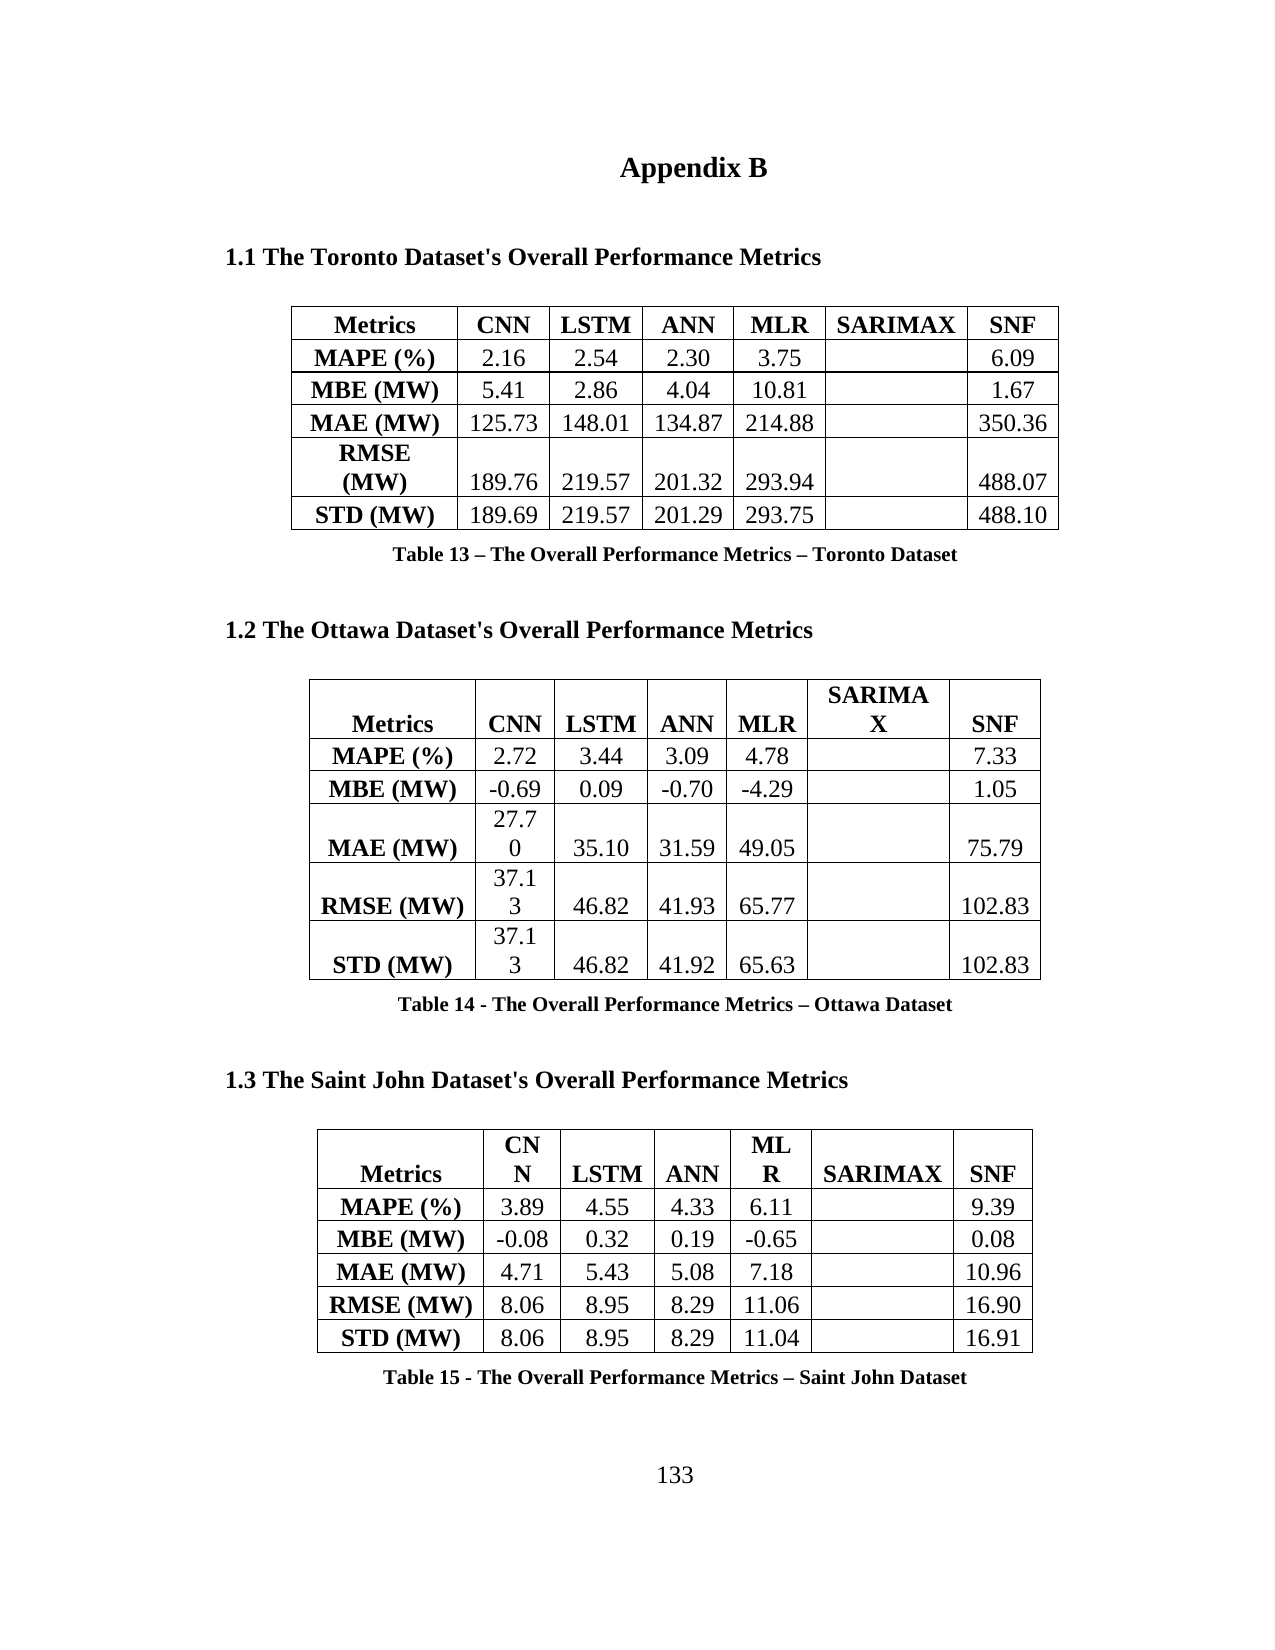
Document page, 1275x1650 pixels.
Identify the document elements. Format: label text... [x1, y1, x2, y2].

table_cell 11.04 [731, 1320, 811, 1352]
table_cell 102.83 [950, 921, 1040, 979]
table_cell 16.90 [954, 1287, 1032, 1319]
table_cell [826, 340, 967, 371]
table_header MLR [731, 1130, 811, 1188]
table_cell [808, 804, 949, 862]
table_cell 134.87 [643, 405, 733, 437]
table_header SARIMAX [826, 307, 967, 339]
table_cell MAE (MW) [292, 405, 457, 437]
table_cell 0.09 [555, 771, 647, 803]
table_cell 37.13 [476, 921, 554, 979]
table_cell [826, 405, 967, 437]
table_cell [812, 1221, 953, 1253]
table_cell 189.69 [458, 497, 549, 528]
table_cell MAPE (%) [318, 1189, 483, 1220]
table_cell 6.11 [731, 1189, 811, 1220]
table_cell 31.59 [648, 804, 726, 862]
table_cell 1.67 [968, 373, 1058, 404]
table_cell STD (MW) [318, 1320, 483, 1352]
table_header ANN [643, 307, 733, 339]
subtitle 1.1 The Toronto Dataset's Overall Performance Metrics [225, 242, 1125, 271]
subtitle 1.2 The Ottawa Dataset's Overall Performance Metrics [225, 615, 1125, 644]
table_cell 2.30 [643, 340, 733, 371]
table_cell 11.06 [731, 1287, 811, 1319]
table_cell 488.07 [968, 438, 1058, 496]
table_cell [808, 771, 949, 803]
subtitle 1.3 The Saint John Dataset's Overall Performance Metrics [225, 1065, 1125, 1094]
table_cell 75.79 [950, 804, 1040, 862]
table_header CNN [458, 307, 549, 339]
table_cell 7.18 [731, 1254, 811, 1286]
table_cell 4.78 [727, 739, 807, 770]
table_cell 4.33 [655, 1189, 730, 1220]
table_cell 3.44 [555, 739, 647, 770]
table_cell -0.70 [648, 771, 726, 803]
table_cell 189.76 [458, 438, 549, 496]
table_header CNN [476, 680, 554, 737]
table_cell 37.13 [476, 863, 554, 920]
table_header SNF [968, 307, 1058, 339]
table_cell 27.70 [476, 804, 554, 862]
table_cell 41.92 [648, 921, 726, 979]
table_cell 201.32 [643, 438, 733, 496]
table_cell 293.75 [734, 497, 825, 528]
table_cell 488.10 [968, 497, 1058, 528]
table_cell -0.08 [484, 1221, 560, 1253]
table_cell -0.69 [476, 771, 554, 803]
table_cell [812, 1189, 953, 1220]
table_cell 102.83 [950, 863, 1040, 920]
table_cell 8.95 [561, 1287, 654, 1319]
table_cell 3.75 [734, 340, 825, 371]
table_cell 214.88 [734, 405, 825, 437]
table_cell -0.65 [731, 1221, 811, 1253]
table_cell 8.29 [655, 1320, 730, 1352]
table_cell 2.86 [550, 373, 642, 404]
table_header SARIMAX [812, 1130, 953, 1188]
table_cell RMSE (MW) [310, 863, 475, 920]
table_cell 10.81 [734, 373, 825, 404]
table_cell 6.09 [968, 340, 1058, 371]
text Appendix B [262, 150, 1125, 183]
table_cell 8.06 [484, 1320, 560, 1352]
table_cell 10.96 [954, 1254, 1032, 1286]
table_cell STD (MW) [292, 497, 457, 528]
table_cell STD (MW) [310, 921, 475, 979]
table_header MLR [734, 307, 825, 339]
table_cell [808, 921, 949, 979]
table_cell 2.72 [476, 739, 554, 770]
table_cell [826, 497, 967, 528]
table_header LSTM [555, 680, 647, 737]
table_cell [812, 1287, 953, 1319]
table_header ANN [648, 680, 726, 737]
table_cell 49.05 [727, 804, 807, 862]
table_cell 219.57 [550, 438, 642, 496]
table_cell [812, 1254, 953, 1286]
table_cell MBE (MW) [318, 1221, 483, 1253]
table_header LSTM [550, 307, 642, 339]
table_cell 350.36 [968, 405, 1058, 437]
table_cell RMSE (MW) [318, 1287, 483, 1319]
table_cell MAE (MW) [310, 804, 475, 862]
table_cell 2.16 [458, 340, 549, 371]
table_cell 0.08 [954, 1221, 1032, 1253]
table_header SNF [954, 1130, 1032, 1188]
table_header ANN [655, 1130, 730, 1188]
table_cell 65.63 [727, 921, 807, 979]
table_cell 148.01 [550, 405, 642, 437]
table_cell 65.77 [727, 863, 807, 920]
table_cell 4.55 [561, 1189, 654, 1220]
table_cell 5.08 [655, 1254, 730, 1286]
table_cell MAPE (%) [310, 739, 475, 770]
table_cell 2.54 [550, 340, 642, 371]
table_cell 201.29 [643, 497, 733, 528]
table_cell 125.73 [458, 405, 549, 437]
table_cell [808, 739, 949, 770]
table_header Metrics [310, 680, 475, 737]
table_header SARIMAX [808, 680, 949, 737]
table_header SNF [950, 680, 1040, 737]
table_cell [812, 1320, 953, 1352]
table_cell 4.04 [643, 373, 733, 404]
table_cell 7.33 [950, 739, 1040, 770]
table_cell [808, 863, 949, 920]
table_cell 5.43 [561, 1254, 654, 1286]
table_cell 219.57 [550, 497, 642, 528]
table_header Metrics [292, 307, 457, 339]
table_cell 1.05 [950, 771, 1040, 803]
table_cell 3.89 [484, 1189, 560, 1220]
table_cell 4.71 [484, 1254, 560, 1286]
table_cell 5.41 [458, 373, 549, 404]
table_cell 41.93 [648, 863, 726, 920]
table_cell [826, 438, 967, 496]
table_cell 8.06 [484, 1287, 560, 1319]
table_cell MAPE (%) [292, 340, 457, 371]
table_cell 293.94 [734, 438, 825, 496]
table_cell 35.10 [555, 804, 647, 862]
table_cell -4.29 [727, 771, 807, 803]
table_cell 46.82 [555, 921, 647, 979]
table_cell MBE (MW) [292, 373, 457, 404]
table_cell 0.32 [561, 1221, 654, 1253]
table_cell 0.19 [655, 1221, 730, 1253]
table_cell MBE (MW) [310, 771, 475, 803]
table_cell 8.29 [655, 1287, 730, 1319]
table_cell 16.91 [954, 1320, 1032, 1352]
table_cell 3.09 [648, 739, 726, 770]
table_cell 8.95 [561, 1320, 654, 1352]
table_header LSTM [561, 1130, 654, 1188]
table_cell 9.39 [954, 1189, 1032, 1220]
table_header MLR [727, 680, 807, 737]
table_cell 46.82 [555, 863, 647, 920]
table_header Metrics [318, 1130, 483, 1188]
table_cell RMSE (MW) [292, 438, 457, 496]
table_cell [826, 373, 967, 404]
table_header CNN [484, 1130, 560, 1188]
table_cell MAE (MW) [318, 1254, 483, 1286]
